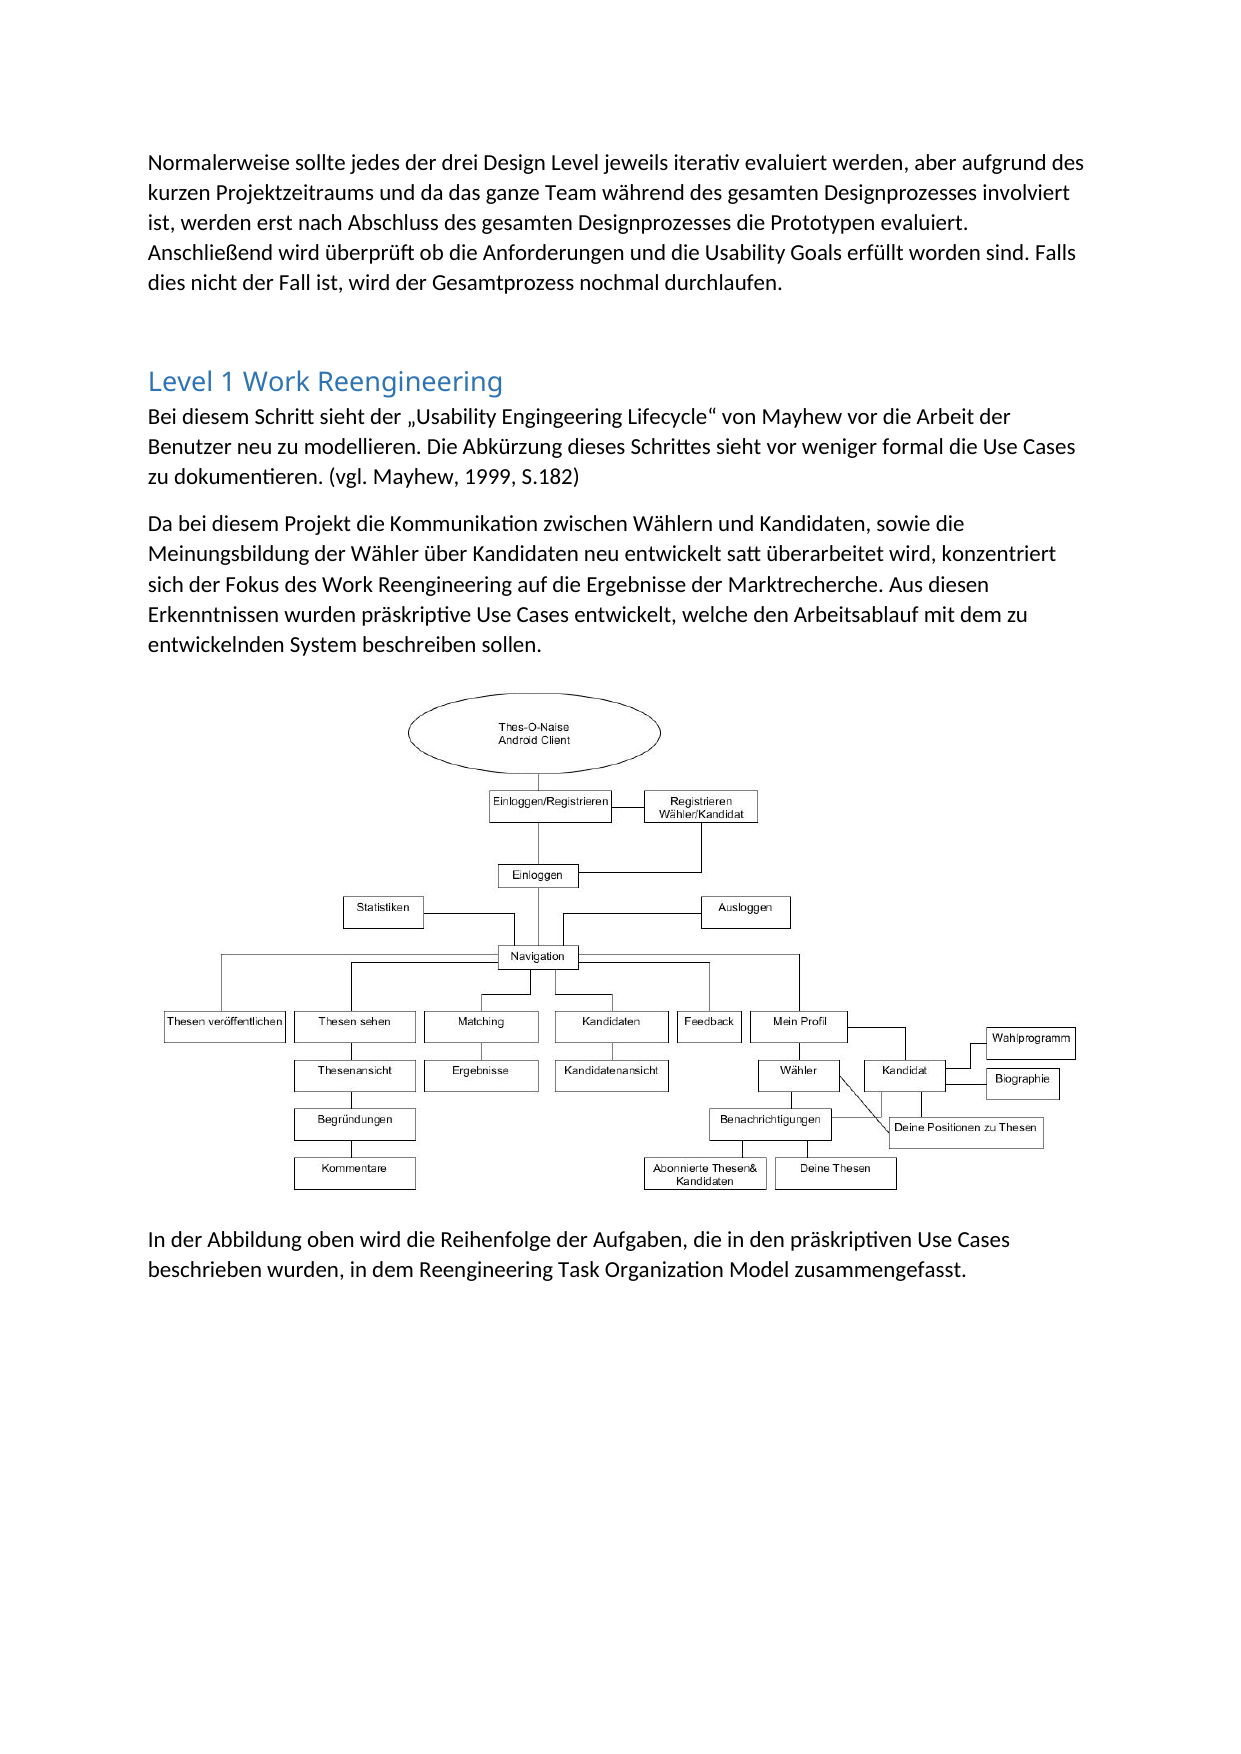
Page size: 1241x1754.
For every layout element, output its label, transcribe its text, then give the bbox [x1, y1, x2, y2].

text Bei diesem Schritt sieht der „Usability Engingeering Lifecycle“ von Mayhew vor die Arbeit der Benutzer neu zu modellieren. Die Abkürzung dieses Schrittes sieht vor weniger formal die Use Cases zu dokumentieren. (vgl. Mayhew, 1999, S.182) [148, 402, 1093, 490]
text Da bei diesem Projekt die Kommunikation zwischen Wählern und Kandidaten, sowie die Meinungsbildung der Wähler über Kandidaten neu entwickelt satt überarbeitet wird, konzentriert sich der Fokus des Work Reengineering auf die Ergebnisse der Marktrecherche. Aus diesen Erkenntnissen wurden präskriptive Use Cases entwickelt, welche den Arbeitsablauf mit dem zu entwickelnden System beschreiben sollen. [148, 509, 1093, 658]
subtitle Level 1 Work Reengineering [148, 362, 1093, 399]
picture [147, 677, 1092, 1206]
text Normalerweise sollte jedes der drei Design Level jeweils iterativ evaluiert werden, aber aufgrund des kurzen Projektzeitraums und da das ganze Team während des gesamten Designprozesses involviert ist, werden erst nach Abschluss des gesamten Designprozesses die Prototypen evaluiert. Anschließend wird überprüft ob die Anforderungen und die Usability Goals erfüllt worden sind. Falls dies nicht der Fall ist, wird der Gesamtprozess nochmal durchlaufen. [148, 148, 1093, 296]
text In der Abbildung oben wird die Reihenfolge der Aufgaben, die in den präskriptiven Use Cases beschrieben wurden, in dem Reengineering Task Organization Model zusammengefasst. [148, 1225, 1093, 1283]
